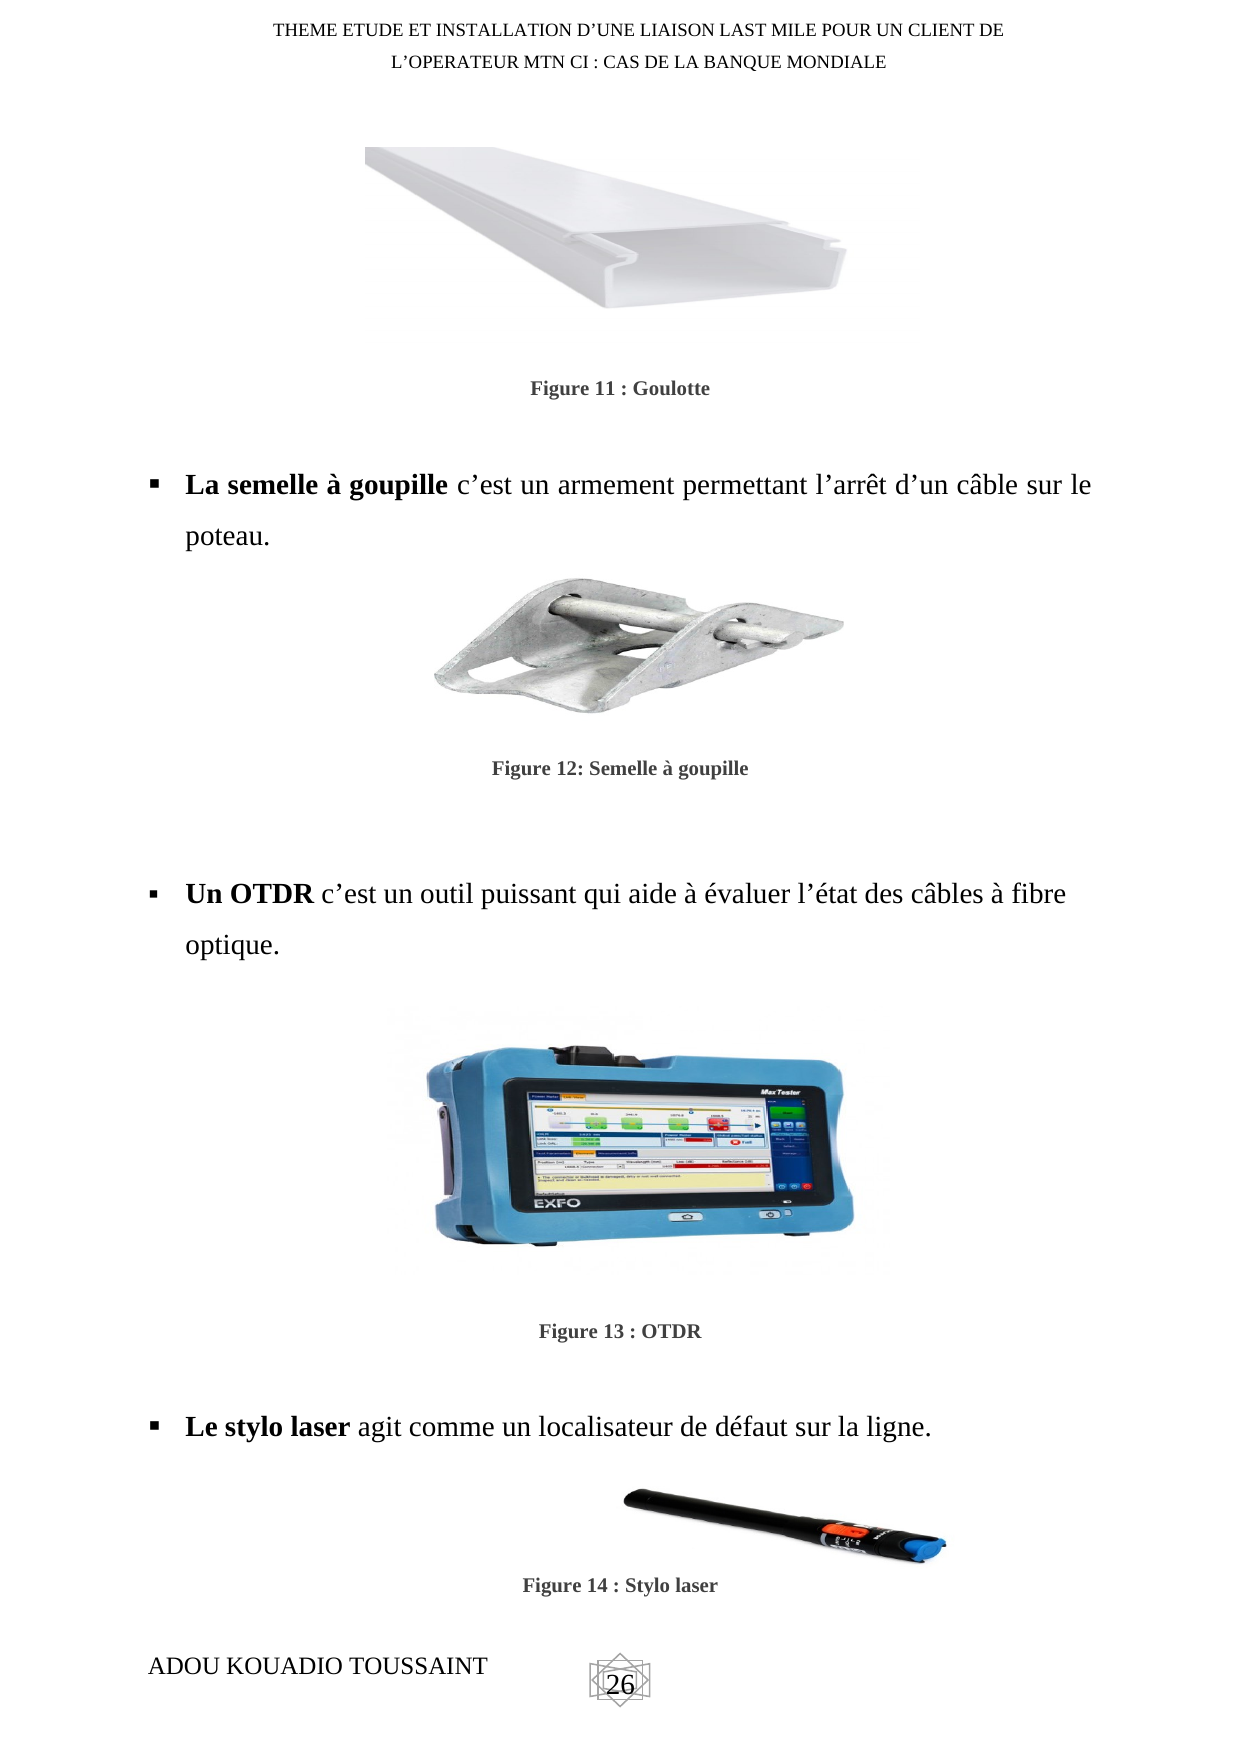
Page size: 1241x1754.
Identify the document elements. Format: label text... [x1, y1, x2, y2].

picture [434, 568, 844, 723]
picture [387, 1006, 891, 1275]
text Figure 11 : Goulotte [148, 376, 1093, 400]
list Le stylo laser agit comme un localisateur de défaut sur la ligne. [148, 1409, 1093, 1443]
text Figure 12: Semelle à goupille [148, 756, 1093, 780]
text Figure 13 : OTDR [148, 1318, 1093, 1343]
picture [365, 147, 920, 343]
list Un OTDR c’est un outil puissant qui aide à évaluer l’état des câbles à fibre optique. [148, 876, 1093, 960]
list La semelle à goupille c’est un armement permettant l’arrêt d’un câble sur le poteau. [148, 467, 1093, 551]
picture [616, 1480, 956, 1573]
